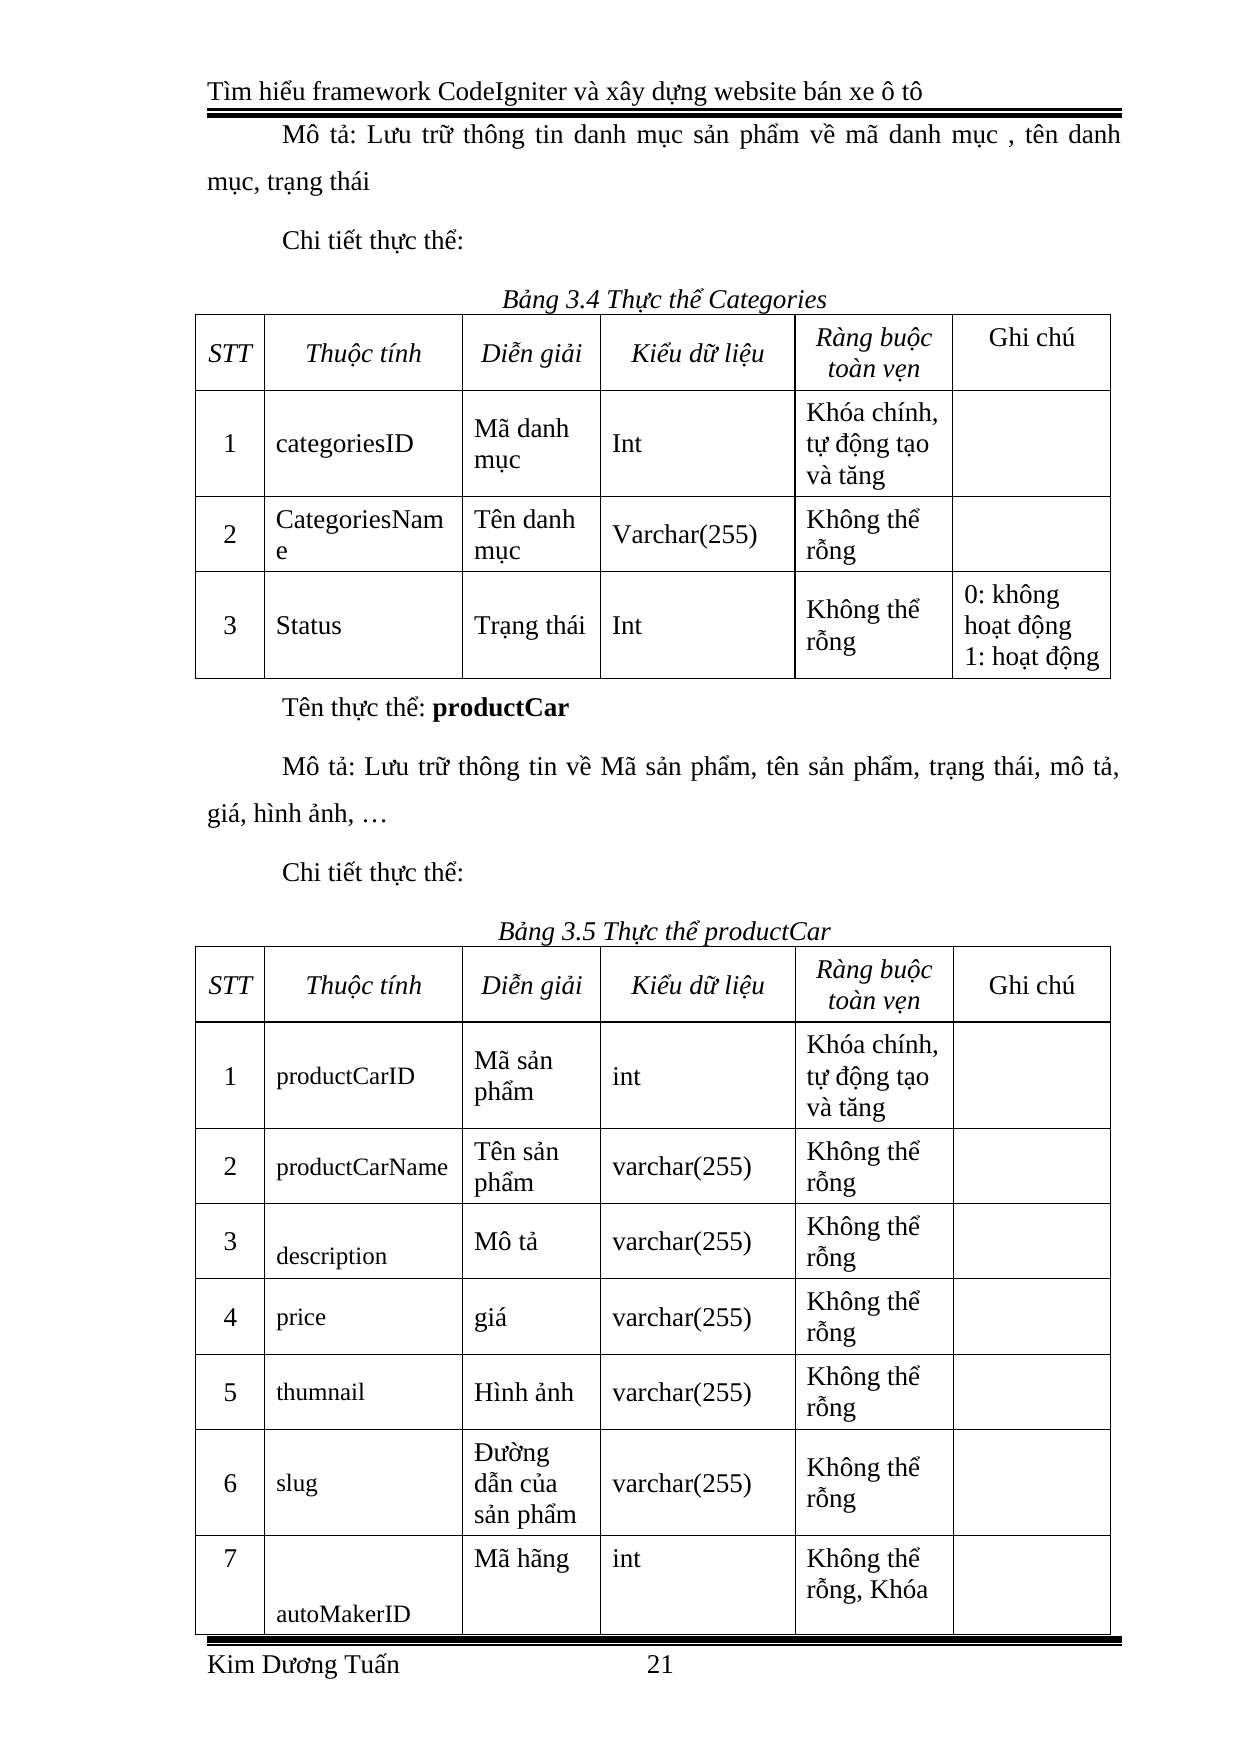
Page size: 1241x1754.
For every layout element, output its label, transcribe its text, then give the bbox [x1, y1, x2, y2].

table_cell 3 [196, 1204, 264, 1278]
table_cell [954, 1430, 1110, 1535]
table_cell varchar(255) [601, 1355, 795, 1429]
table_cell 4 [196, 1279, 264, 1353]
table_header Ràng buộc toàn vẹn [796, 947, 953, 1021]
table_header Thuộc tính [265, 315, 462, 389]
table_cell giá [463, 1279, 600, 1353]
table_cell productCarName [265, 1129, 462, 1203]
table_cell Khóa chính, tự động tạo và tăng [796, 391, 952, 496]
table_cell 2 [196, 497, 264, 571]
table_cell Mã sản phẩm [463, 1023, 600, 1128]
table_cell autoMakerID [265, 1536, 462, 1634]
table_cell [954, 1204, 1110, 1278]
table_cell categoriesID [265, 391, 462, 496]
table_cell Trạng thái [463, 572, 600, 677]
table_cell CategoriesName [265, 497, 462, 571]
table_header Diễn giải [463, 315, 600, 389]
table_cell varchar(255) [601, 1279, 795, 1353]
table_cell Không thể rỗng [796, 572, 952, 677]
table_header Ràng buộc toàn vẹn [796, 315, 952, 389]
table_header Diễn giải [463, 947, 600, 1021]
table_cell Không thể rỗng [796, 1129, 953, 1203]
table_cell price [265, 1279, 462, 1353]
table_cell 7 [196, 1536, 264, 1634]
table_cell 1 [196, 1023, 264, 1128]
table_cell Tên sản phẩm [463, 1129, 600, 1203]
table_cell Không thể rỗng [796, 1355, 953, 1429]
table_cell int [601, 1023, 795, 1128]
table_cell description [265, 1204, 462, 1278]
table_cell 5 [196, 1355, 264, 1429]
table_cell varchar(255) [601, 1430, 795, 1535]
table_cell [954, 1023, 1110, 1128]
text Chi tiết thực thể: [207, 856, 1122, 887]
table_header Kiểu dữ liệu [601, 315, 794, 389]
table_cell 6 [196, 1430, 264, 1535]
table_cell [953, 391, 1110, 496]
table_header Ghi chú [954, 947, 1110, 1021]
text Bảng 3.5 Thực thể productCar [207, 915, 1122, 946]
table_cell [954, 1536, 1110, 1634]
table_cell Int [601, 572, 794, 677]
text Tên thực thể: productCar [207, 691, 1122, 722]
table_cell Không thể rỗng [796, 1430, 953, 1535]
table_cell [953, 497, 1110, 571]
table_cell Mô tả [463, 1204, 600, 1278]
table_cell thumnail [265, 1355, 462, 1429]
table_cell Mã hãng [463, 1536, 600, 1634]
table_cell varchar(255) [601, 1129, 795, 1203]
table_cell 2 [196, 1129, 264, 1203]
table_cell Không thể rỗng [796, 1204, 953, 1278]
table_header Ghi chú [953, 315, 1110, 389]
text Chi tiết thực thể: [207, 224, 1122, 255]
text Mô tả: Lưu trữ thông tin về Mã sản phẩm, tên sản phẩm, trạng thái, mô tả, giá, hình ảnh, … [207, 750, 1122, 828]
table_header STT [196, 947, 264, 1021]
table_cell [954, 1279, 1110, 1353]
table_cell Int [601, 391, 794, 496]
table_cell 0: không hoạt động 1: hoạt động [953, 572, 1110, 677]
table_cell Khóa chính, tự động tạo và tăng [796, 1023, 953, 1128]
table_header STT [196, 315, 264, 389]
table_cell [954, 1355, 1110, 1429]
table_cell Không thể rỗng [796, 1279, 953, 1353]
table_cell Tên danh mục [463, 497, 600, 571]
text Bảng 3.4 Thực thể Categories [207, 283, 1122, 314]
table_cell Đường dẫn của sản phẩm [463, 1430, 600, 1535]
table_header Thuộc tính [265, 947, 462, 1021]
table_cell 3 [196, 572, 264, 677]
table_cell Không thể rỗng [796, 497, 952, 571]
table_cell int [601, 1536, 795, 1634]
table_cell [954, 1129, 1110, 1203]
table_cell Mã danh mục [463, 391, 600, 496]
table_cell 1 [196, 391, 264, 496]
table_cell productCarID [265, 1023, 462, 1128]
table_cell Status [265, 572, 462, 677]
text Mô tả: Lưu trữ thông tin danh mục sản phẩm về mã danh mục , tên danh mục, trạng thái [207, 118, 1122, 196]
table_cell Hình ảnh [463, 1355, 600, 1429]
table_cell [796, 1536, 953, 1634]
table_cell slug [265, 1430, 462, 1535]
table_header Kiểu dữ liệu [601, 947, 795, 1021]
table_cell varchar(255) [601, 1204, 795, 1278]
table_cell Varchar(255) [601, 497, 794, 571]
